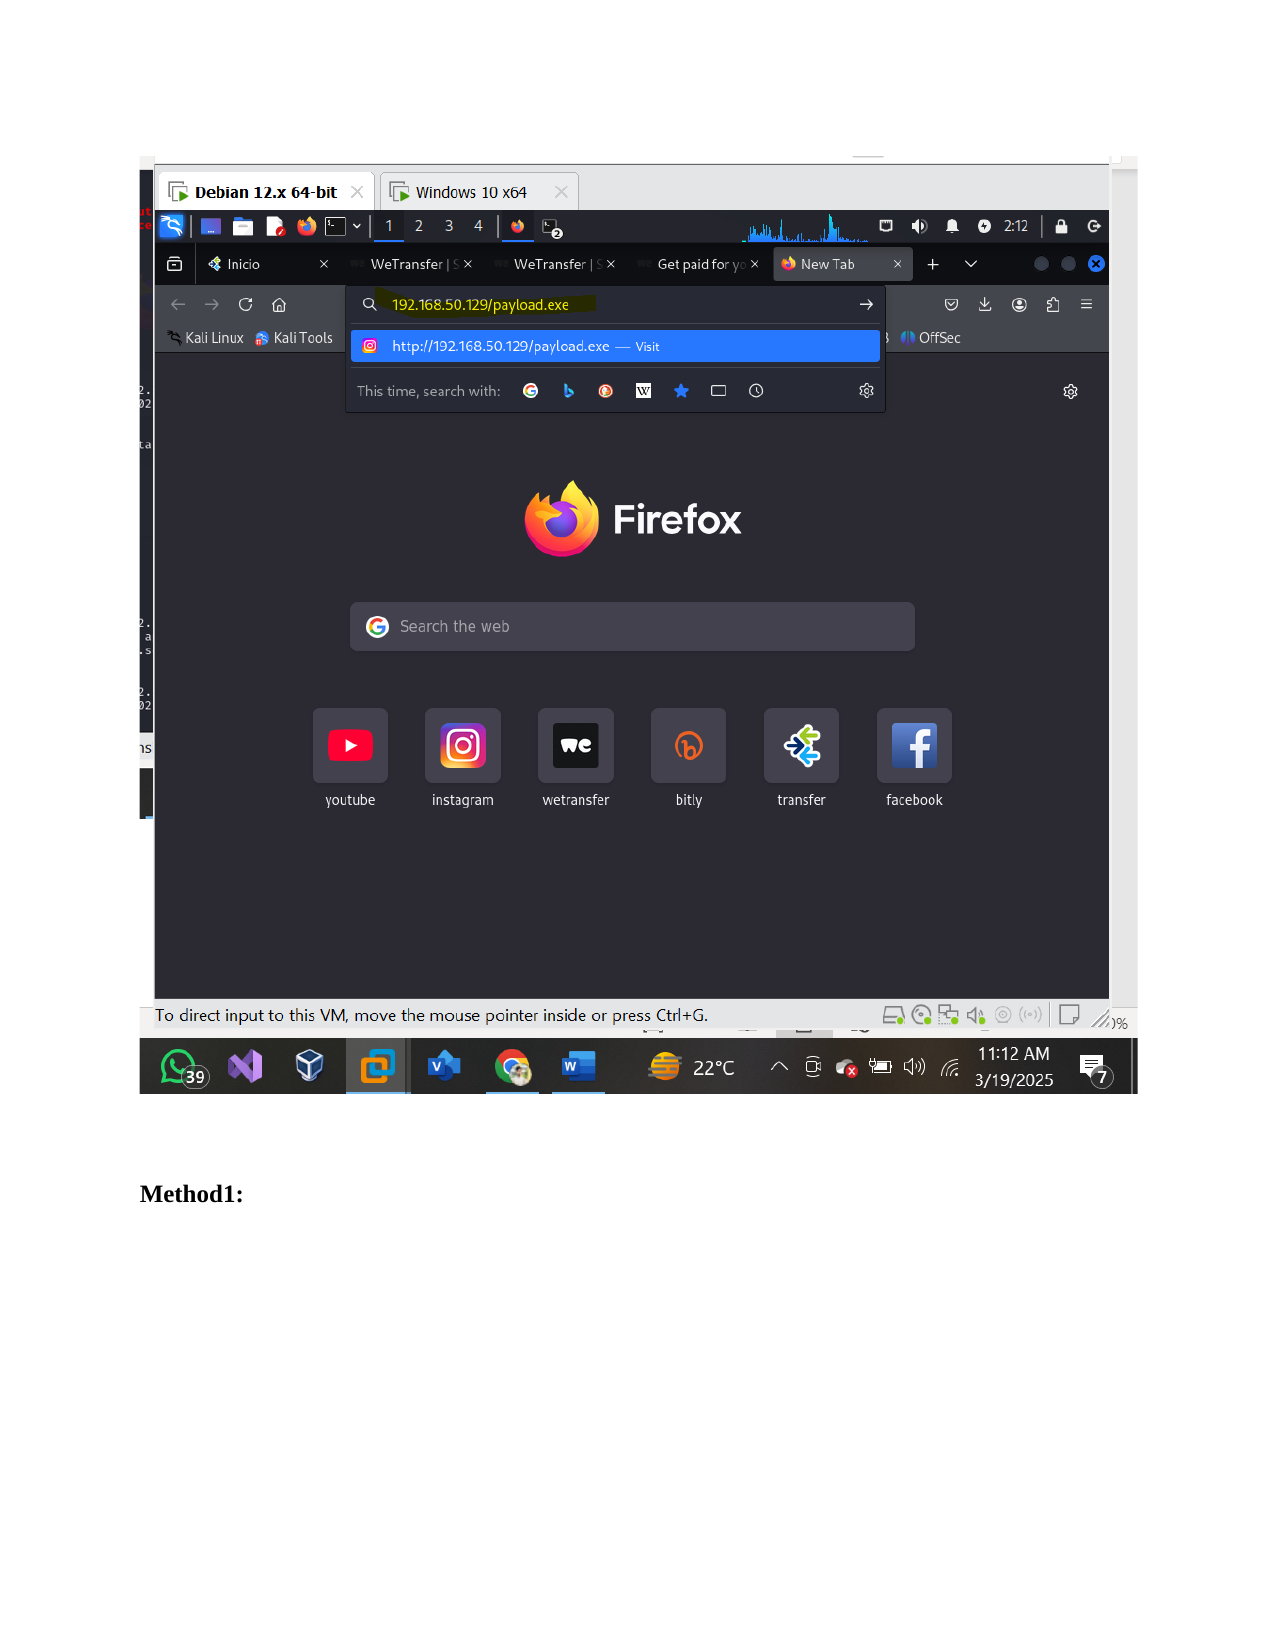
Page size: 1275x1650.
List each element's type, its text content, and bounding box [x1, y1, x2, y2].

text Method1: [139, 1179, 1137, 1208]
picture [139, 156, 1138, 1094]
